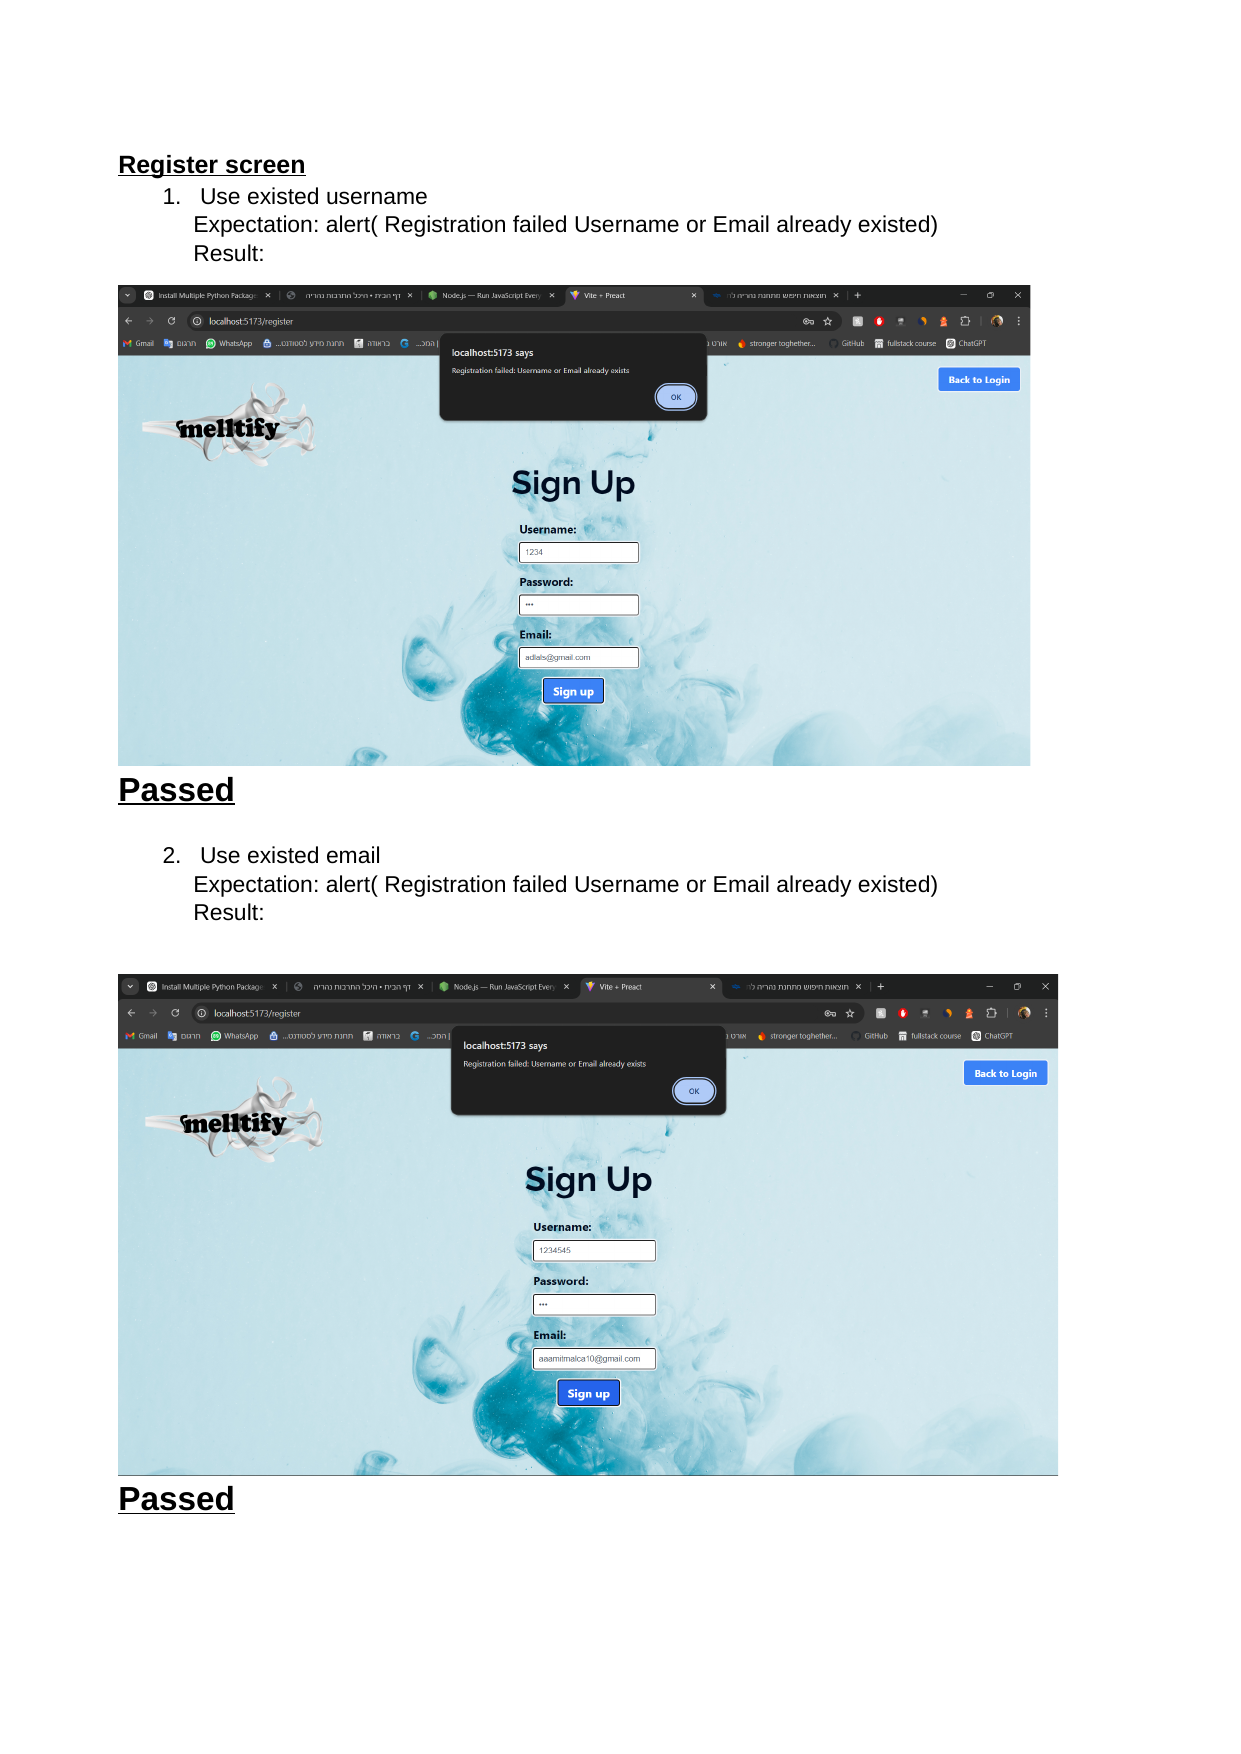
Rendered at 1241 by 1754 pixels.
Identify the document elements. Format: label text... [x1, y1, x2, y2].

picture [118, 285, 1031, 766]
list Result: [193, 899, 1090, 925]
text Passed [118, 770, 1090, 838]
list Use existed email [162, 842, 1090, 868]
list Expectation: alert( Registration failed Username or Email already existed) [193, 211, 1090, 238]
list Use existed username [162, 183, 1090, 209]
text Passed [118, 1479, 1090, 1518]
picture [118, 974, 1059, 1476]
list Expectation: alert( Registration failed Username or Email already existed) [193, 871, 1090, 897]
list Result: [193, 240, 1090, 266]
text Register screen [118, 150, 1090, 179]
